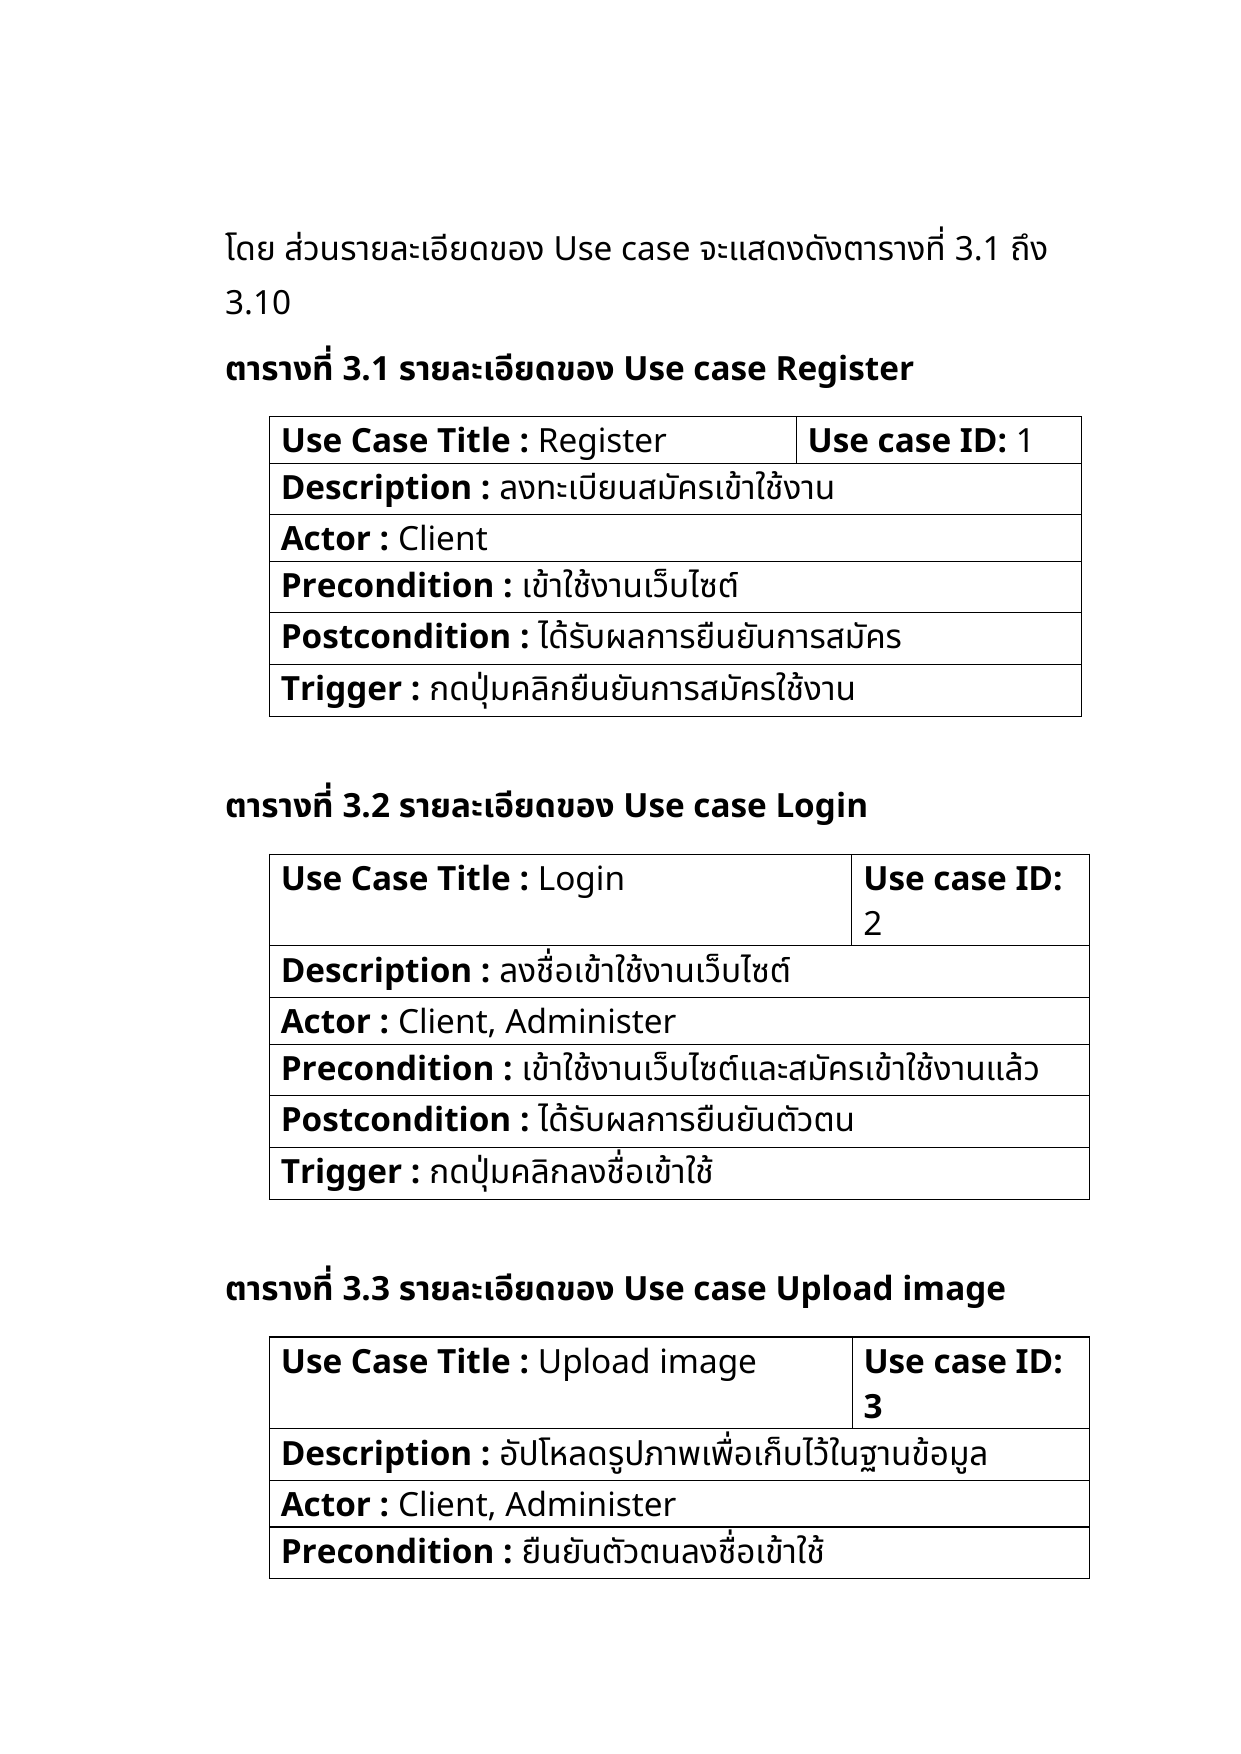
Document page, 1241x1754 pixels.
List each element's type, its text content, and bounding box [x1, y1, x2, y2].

table_cell Precondition : เข้าใช้งานเว็บไซต์และสมัครเข้าใช้งานแล้ว [270, 1045, 1089, 1095]
table_cell Description : ลงชื่อเข้าใช้งานเว็บไซต์ [270, 946, 1089, 997]
table_cell Postcondition : ได้รับผลการยืนยันตัวตน [270, 1096, 1089, 1147]
table_header Use Case Title : Login [270, 855, 851, 945]
text ตารางที่ 3.1 รายละเอียดของ Use case Register [225, 345, 1090, 395]
table_cell Actor : Client [270, 515, 1081, 561]
table_cell Trigger : กดปุ่มคลิกลงชื่อเข้าใช้ [270, 1148, 1089, 1198]
table_cell Actor : Client, Administer [270, 998, 1089, 1043]
table_header Use Case Title : Upload image [270, 1338, 852, 1428]
text โดย ส่วนรายละเอียดของ Use case จะแสดงดังตารางที่ 3.1 ถึง 3.10 [225, 225, 1090, 324]
table_cell Precondition : เข้าใช้งานเว็บไซต์ [270, 562, 1081, 612]
table_cell Description : ลงทะเบียนสมัครเข้าใช้งาน [270, 464, 1081, 514]
table_header Use Case Title : Register [270, 417, 796, 462]
table_cell Trigger : กดปุ่มคลิกยืนยันการสมัครใช้งาน [270, 665, 1081, 716]
table_header Use case ID: 3 [853, 1338, 1089, 1428]
table_cell Postcondition : ได้รับผลการยืนยันการสมัคร [270, 613, 1081, 664]
table_header Use case ID: 1 [797, 417, 1081, 462]
table_cell Description : อัปโหลดรูปภาพเพื่อเก็บไว้ในฐานข้อมูล [270, 1429, 1089, 1480]
table_cell Precondition : ยืนยันตัวตนลงชื่อเข้าใช้ [270, 1528, 1089, 1578]
table_header Use case ID: 2 [852, 855, 1089, 945]
table_cell Actor : Client, Administer [270, 1481, 1089, 1526]
text ตารางที่ 3.2 รายละเอียดของ Use case Login [225, 782, 1090, 833]
text ตารางที่ 3.3 รายละเอียดของ Use case Upload image [225, 1265, 1090, 1316]
